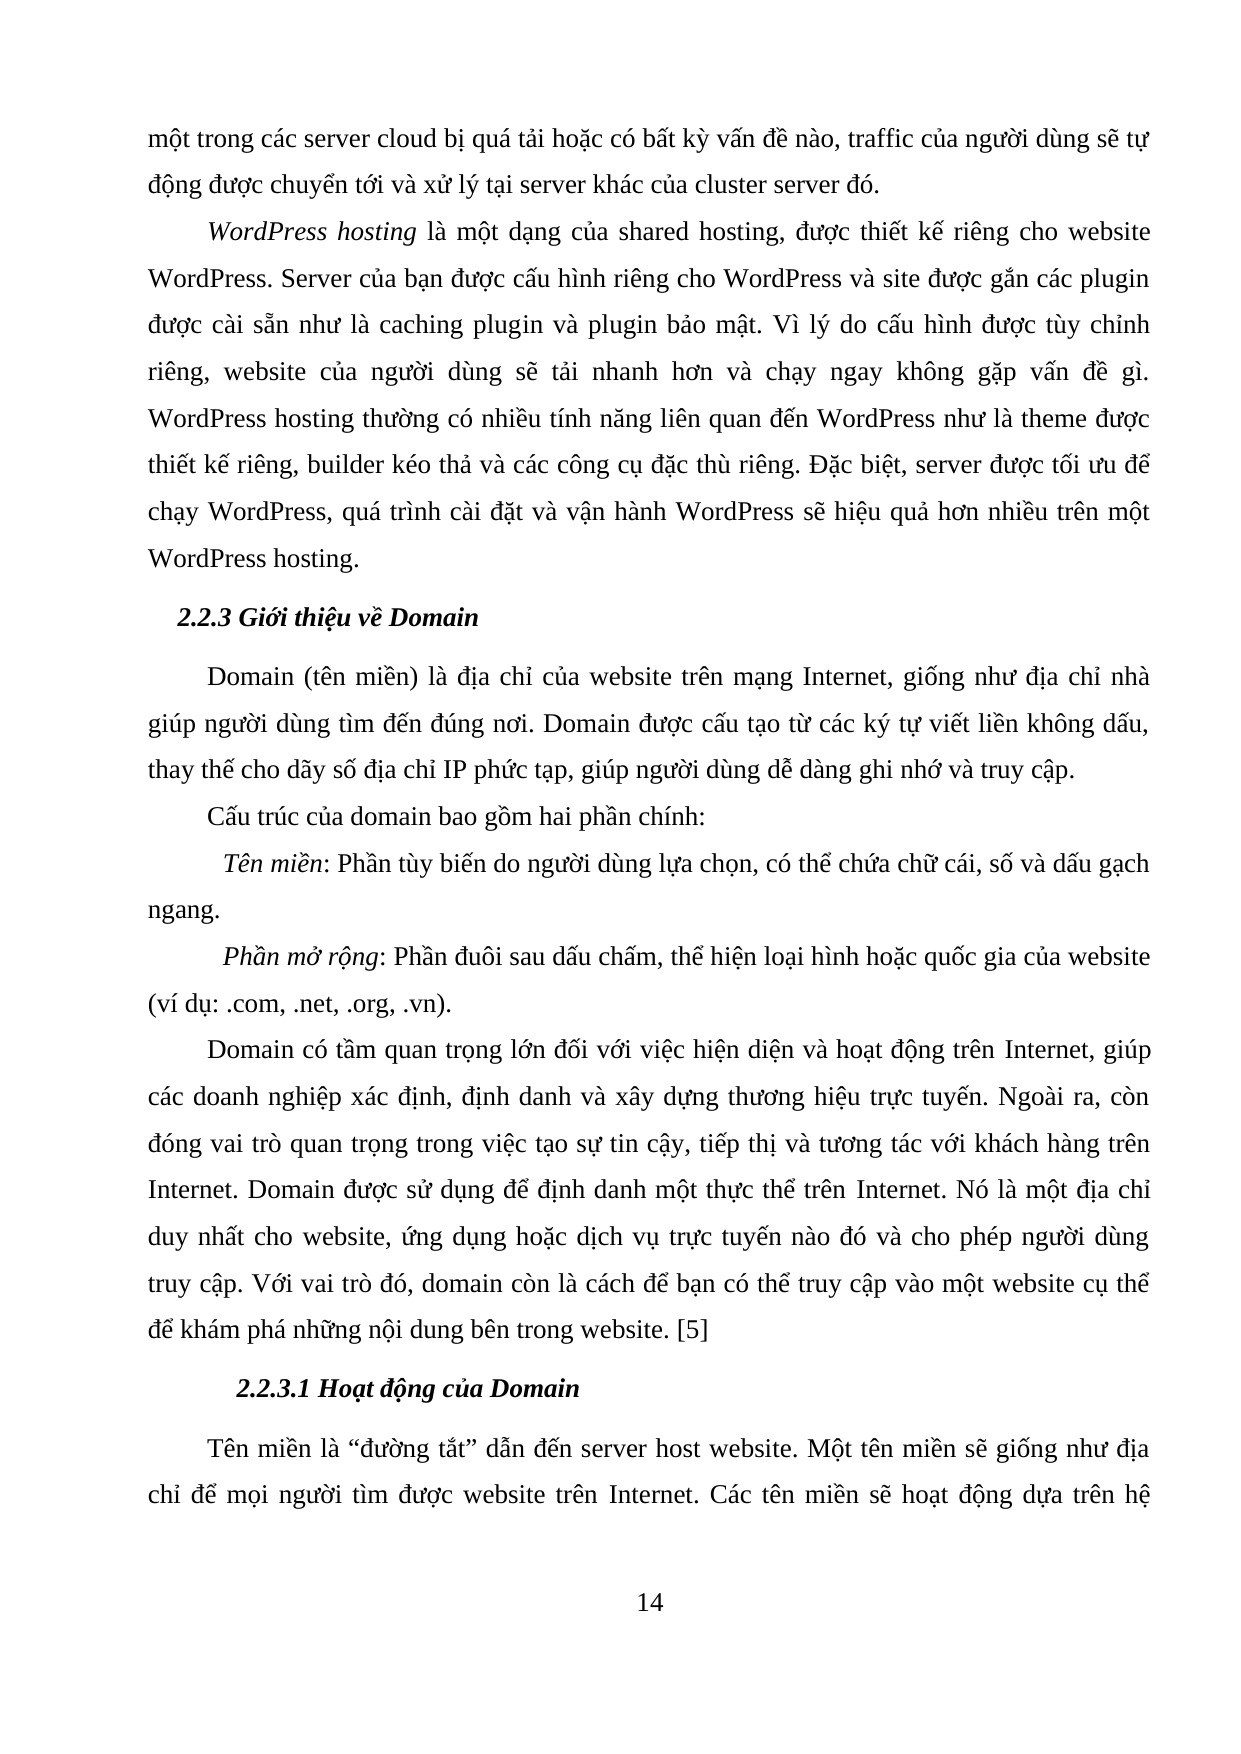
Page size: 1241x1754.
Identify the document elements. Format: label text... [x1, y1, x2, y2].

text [148, 1432, 1152, 1509]
text Domain có tầm quan trọng lớn đối với việc hiện diện và hoạt động trên Internet, giúp các doanh nghiệp xác định, định danh và xây dựng thương hiệu trực tuyến. Ngoài ra, còn đóng vai trò quan trọng trong việc tạo sự tin cậy, tiếp thị và tương tác với khách hàng trên Internet. Domain được sử dụng để định danh một thực thể trên Internet. Nó là một địa chỉ duy nhất cho website, ứng dụng hoặc dịch vụ trực tuyến nào đó và cho phép người dùng truy cập. Với vai trò đó, domain còn là cách để bạn có thể truy cập vào một website cụ thể để khám phá những nội dung bên trong website. [148, 1033, 1152, 1344]
subtitle Giới thiệu về Domain [177, 601, 1152, 632]
text Tên miền: Phần tùy biến do người dùng lựa chọn, có thể chứa chữ cái, số và dấu gạch ngang. [148, 847, 1152, 924]
text Cấu trúc của domain bao gồm hai phần chính: [148, 800, 1152, 831]
subtitle Hoạt động của Domain [236, 1372, 1152, 1404]
text Phần mở rộng: Phần đuôi sau dấu chấm, thể hiện loại hình hoặc quốc gia của website (ví dụ: .com, .net, .org, .vn). [148, 940, 1152, 1018]
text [148, 122, 1152, 199]
text Domain (tên miền) là địa chỉ của website trên mạng Internet, giống như địa chỉ nhà giúp người dùng tìm đến đúng nơi. Domain được cấu tạo từ các ký tự viết liền không dấu, thay thế cho dãy số địa chỉ IP phức tạp, giúp người dùng dễ dàng ghi nhớ và truy cập. [148, 660, 1152, 784]
text WordPress hosting là một dạng của shared hosting, được thiết kế riêng cho website WordPress. Server của bạn được cấu hình riêng cho WordPress và site được gắn các plugin được cài sẵn như là caching plugin và plugin bảo mật. Vì lý do cấu hình được tùy chỉnh riêng, website của người dùng sẽ tải nhanh hơn và chạy ngay không gặp vấn đề gì. WordPress hosting thường có nhiều tính năng liên quan đến WordPress như là theme được thiết kế riêng, builder kéo thả và các công cụ đặc thù riêng. Đặc biệt, server được tối ưu để chạy WordPress, quá trình cài đặt và vận hành WordPress sẽ hiệu quả hơn nhiều trên một WordPress hosting. [148, 215, 1152, 573]
